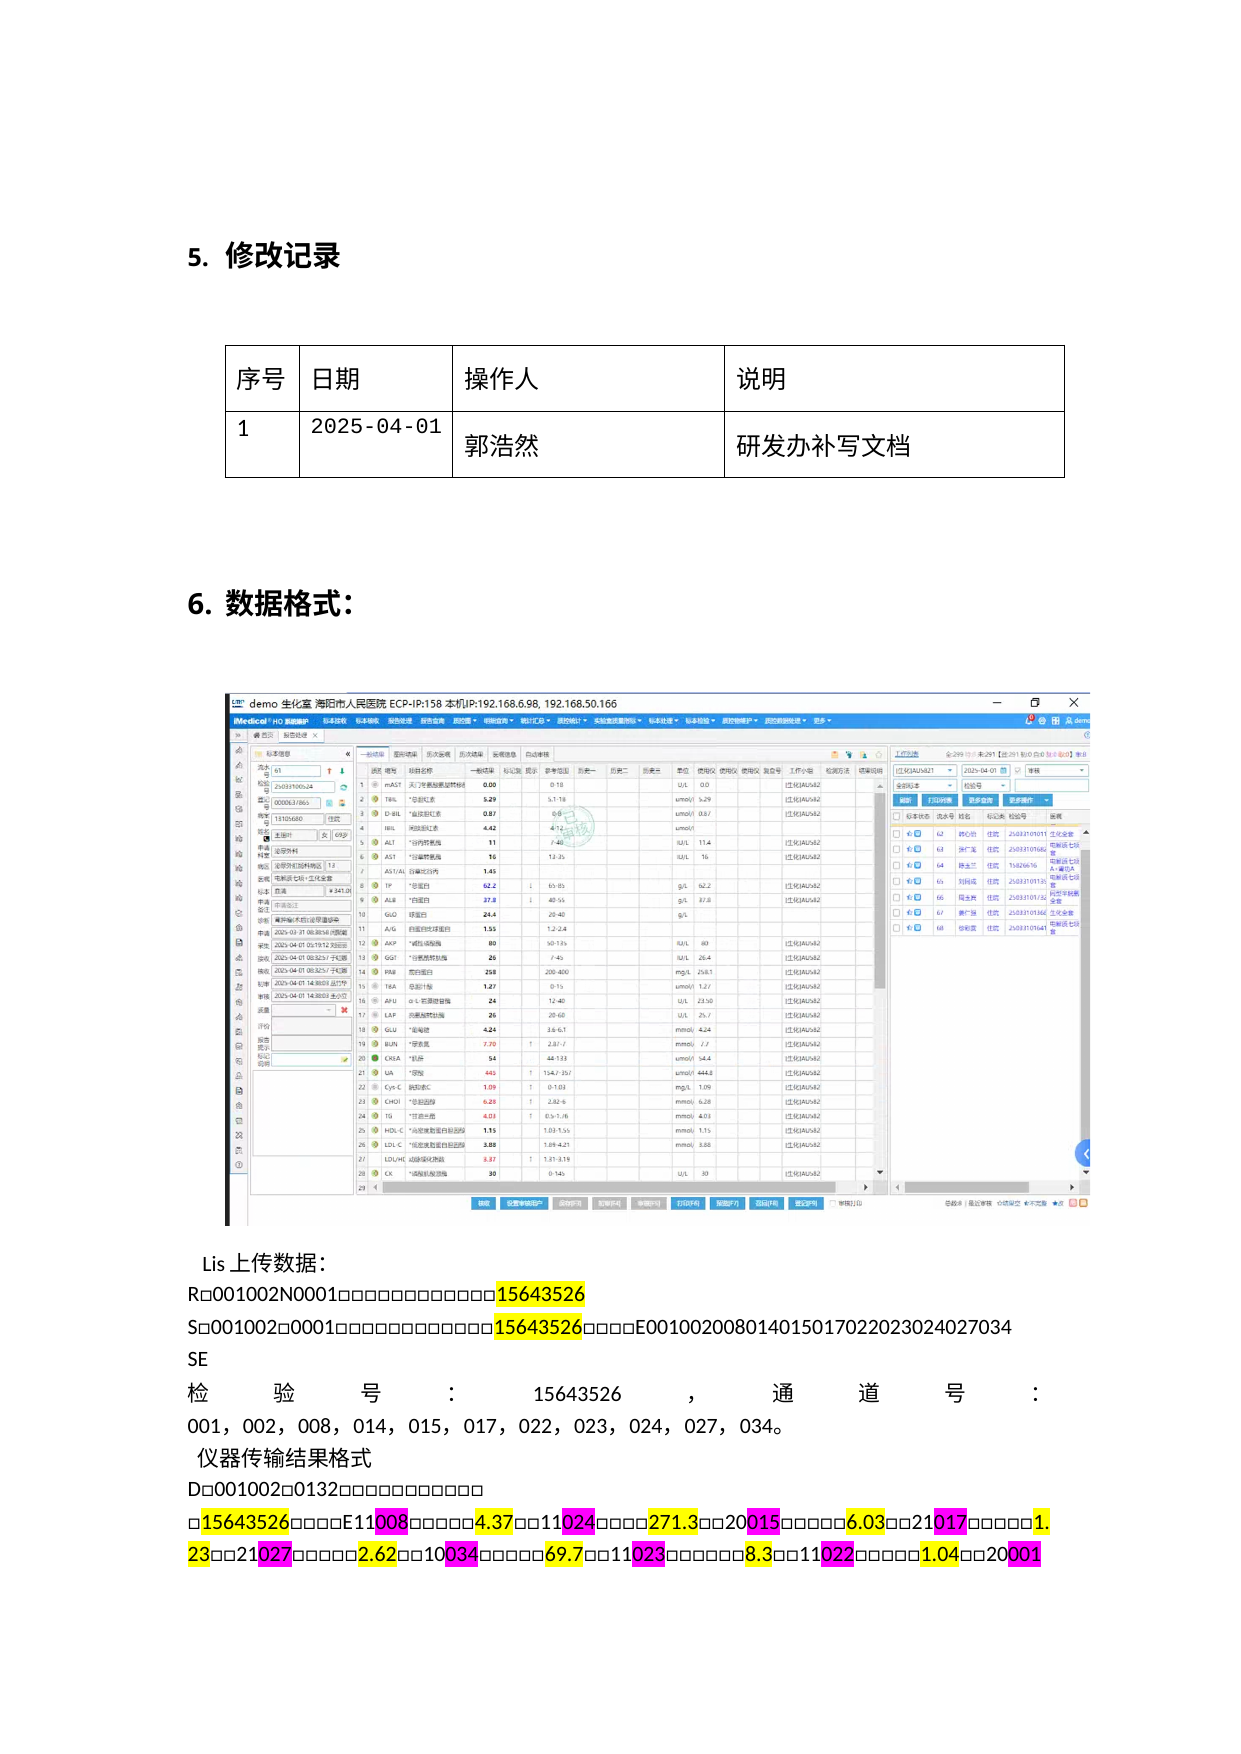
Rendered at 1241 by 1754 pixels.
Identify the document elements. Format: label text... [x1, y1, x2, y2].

text S□001002□0001□□□□□□□□□□□□15643526□□□□E001002008014015017022023024027034 [187, 1310, 1053, 1343]
table_header 说明 [725, 346, 1064, 411]
text Lis上传数据： [187, 1245, 1053, 1278]
text 检验号：15643526，通道号：001，002，008，014，015，017，022，023，024，027，034。 [187, 1375, 1053, 1440]
text 仪器传输结果格式 [187, 1440, 1053, 1473]
subtitle 修改记录 [187, 222, 1053, 287]
table_cell 研发办补写文档 [725, 412, 1064, 477]
text SE [187, 1343, 1053, 1375]
table_cell 1 [226, 412, 299, 477]
subtitle 数据格式： [187, 570, 1053, 635]
table_header 序号 [226, 346, 299, 411]
table_cell 郭浩然 [453, 412, 724, 477]
picture [225, 692, 1091, 1226]
text R□001002N0001□□□□□□□□□□□□15643526 [187, 1278, 1053, 1310]
table_cell 2025-04-01 [300, 412, 452, 477]
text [187, 1473, 1053, 1570]
table_header 日期 [300, 346, 452, 411]
table_header 操作人 [453, 346, 724, 411]
